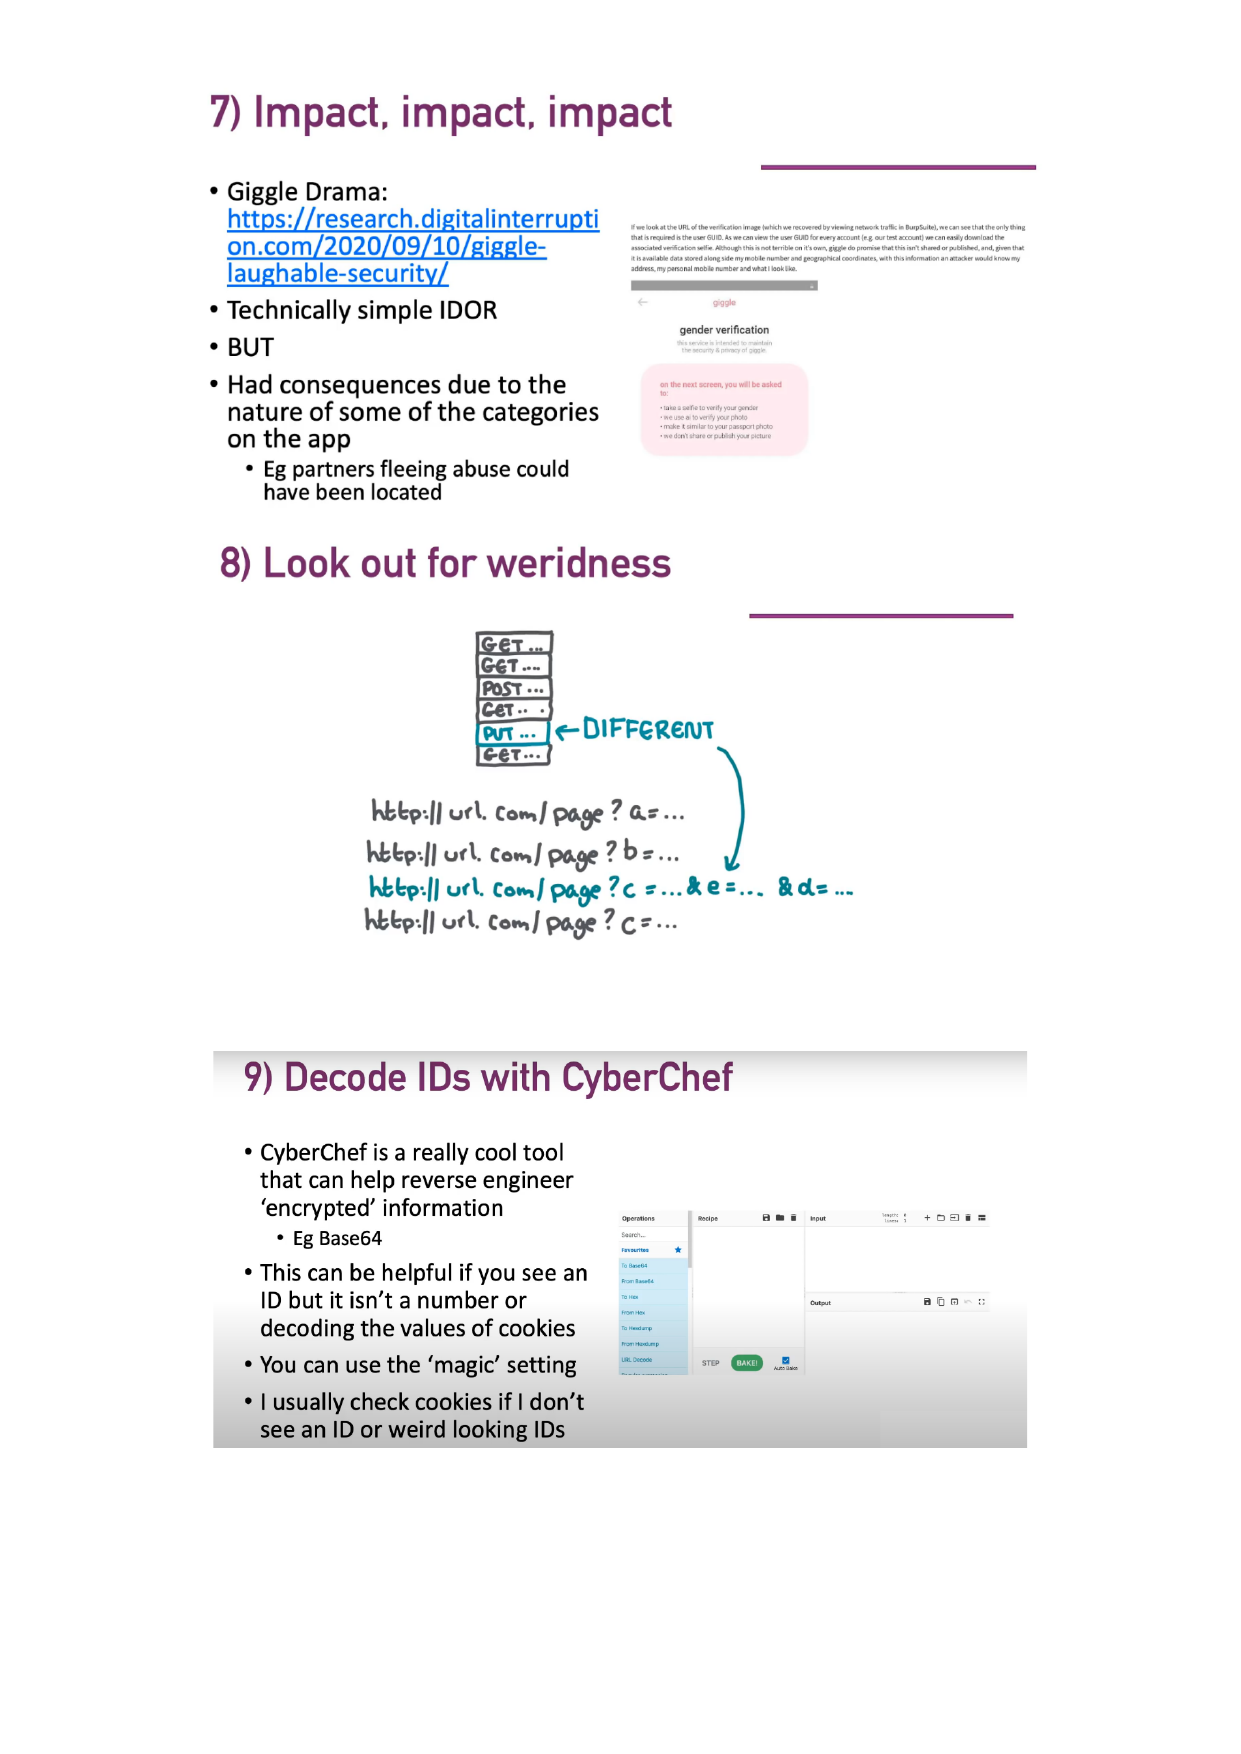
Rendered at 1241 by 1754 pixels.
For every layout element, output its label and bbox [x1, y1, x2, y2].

picture [187, 75, 1054, 520]
picture [213, 1051, 1028, 1448]
picture [202, 521, 1039, 986]
